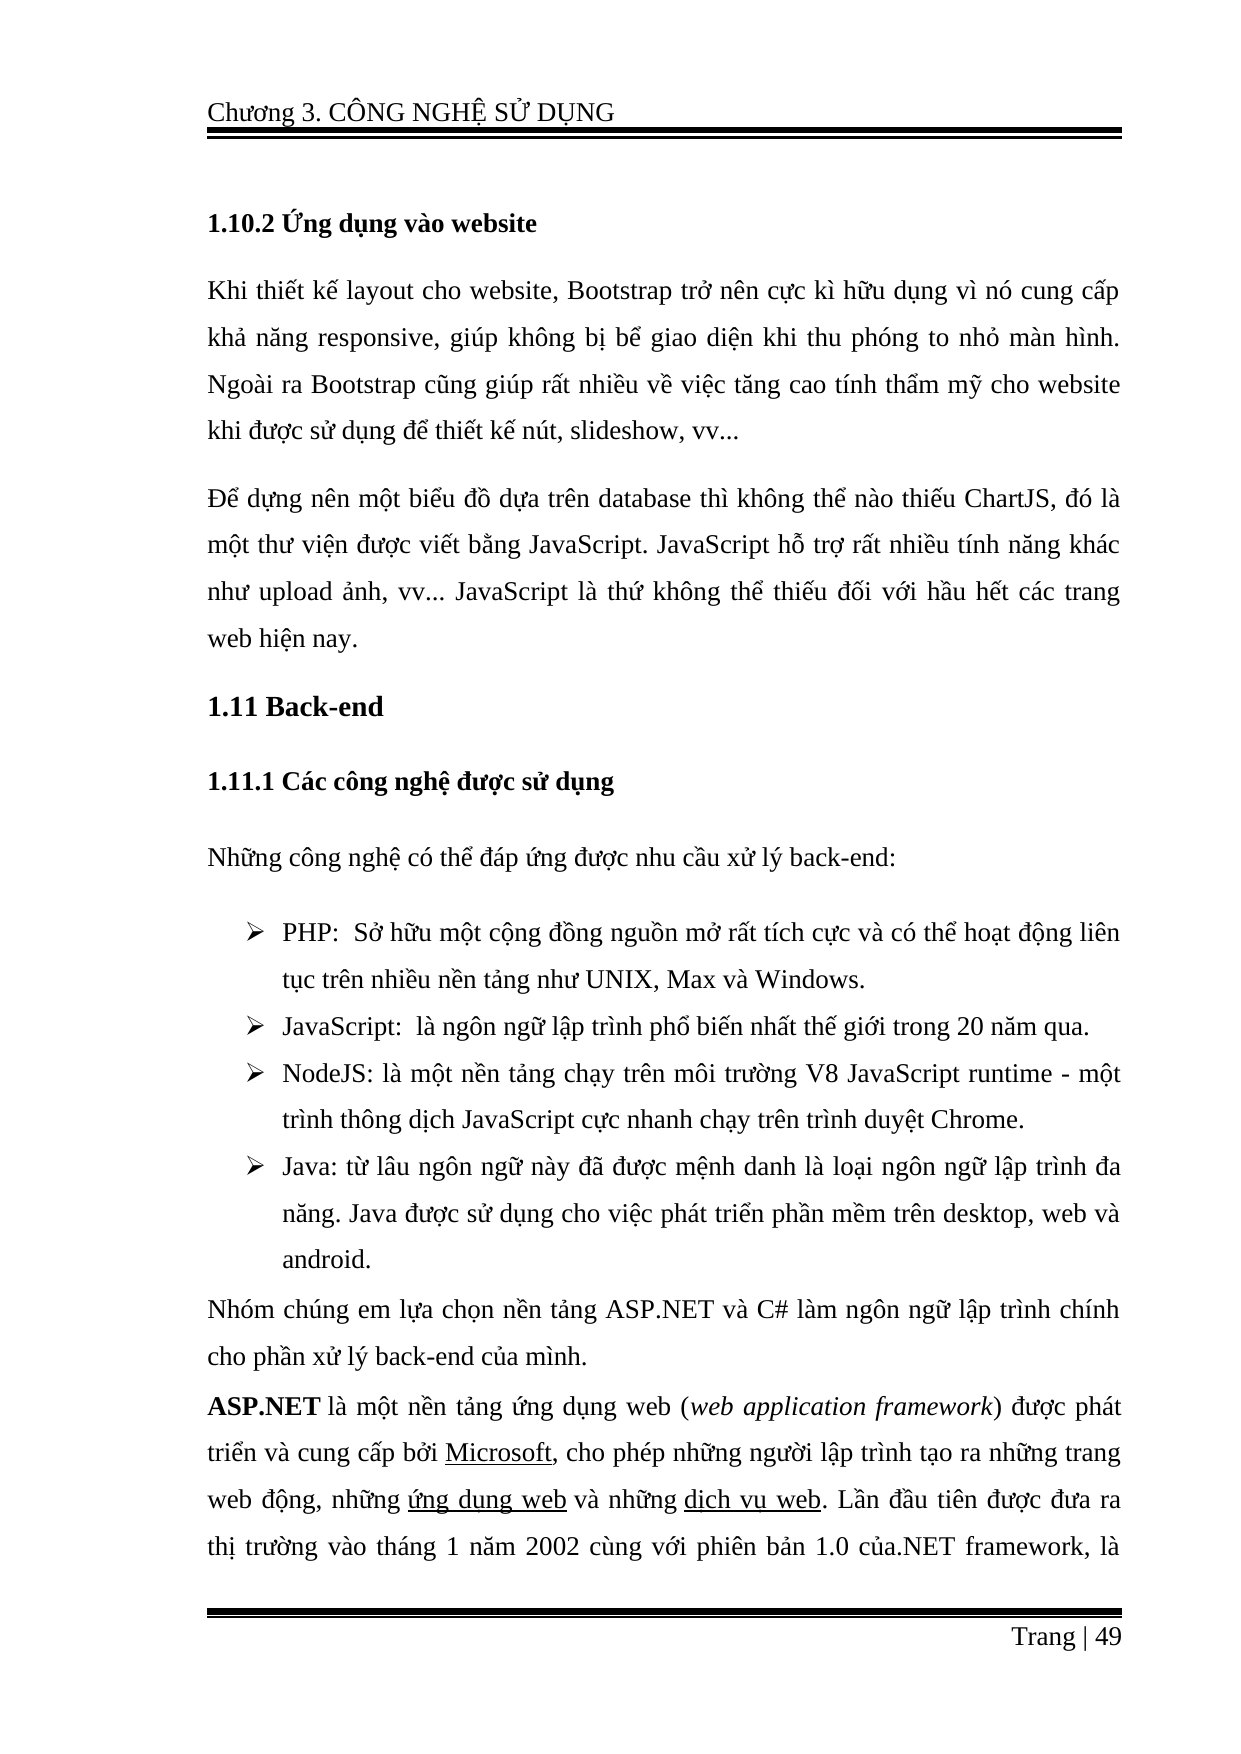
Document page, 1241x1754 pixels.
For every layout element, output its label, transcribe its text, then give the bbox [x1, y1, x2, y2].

text Khi thiết kế layout cho website, Bootstrap trở nên cực kì hữu dụng vì nó cung cấp khả năng responsive, giúp không bị bể giao diện khi thu phóng to nhỏ màn hình. Ngoài ra Bootstrap cũng giúp rất nhiều về việc tăng cao tính thẩm mỹ cho website khi được sử dụng để thiết kế nút, slideshow, vv... [207, 274, 1122, 446]
text Nhóm chúng em lựa chọn nền tảng ASP.NET và C# làm ngôn ngữ lập trình chính cho phần xử lý back-end của mình. [207, 1324, 1122, 1371]
list JavaScript: là ngôn ngữ lập trình phổ biến nhất thế giới trong 20 năm qua. [244, 1010, 1122, 1041]
subtitle Các công nghệ được sử dụng [207, 765, 1122, 796]
text Để dựng nên một biểu đồ dựa trên database thì không thể nào thiếu ChartJS, đó là một thư viện được viết bằng JavaScript. JavaScript hỗ trợ rất nhiều tính năng khác như upload ảnh, vv... JavaScript là thứ không thể thiếu đối với hầu hết các trang web hiện nay. [207, 482, 1122, 653]
subtitle Ứng dụng vào website [207, 207, 1122, 238]
subtitle Back-end [207, 689, 1122, 723]
list NodeJS: là một nền tảng chạy trên môi trường V8 JavaScript runtime - một trình thông dịch JavaScript cực nhanh chạy trên trình duyệt Chrome. [244, 1057, 1122, 1135]
list Java: từ lâu ngôn ngữ này đã được mệnh danh là loại ngôn ngữ lập trình đa năng. Java được sử dụng cho việc phát triển phần mềm trên desktop, web và android. [244, 1150, 1122, 1275]
text Những công nghệ có thể đáp ứng được nhu cầu xử lý back-end: [207, 841, 1122, 872]
list PHP: Sở hữu một cộng đồng nguồn mở rất tích cực và có thể hoạt động liên tục trên nhiều nền tảng như UNIX, Max và Windows. [244, 916, 1122, 994]
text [207, 1468, 1122, 1530]
